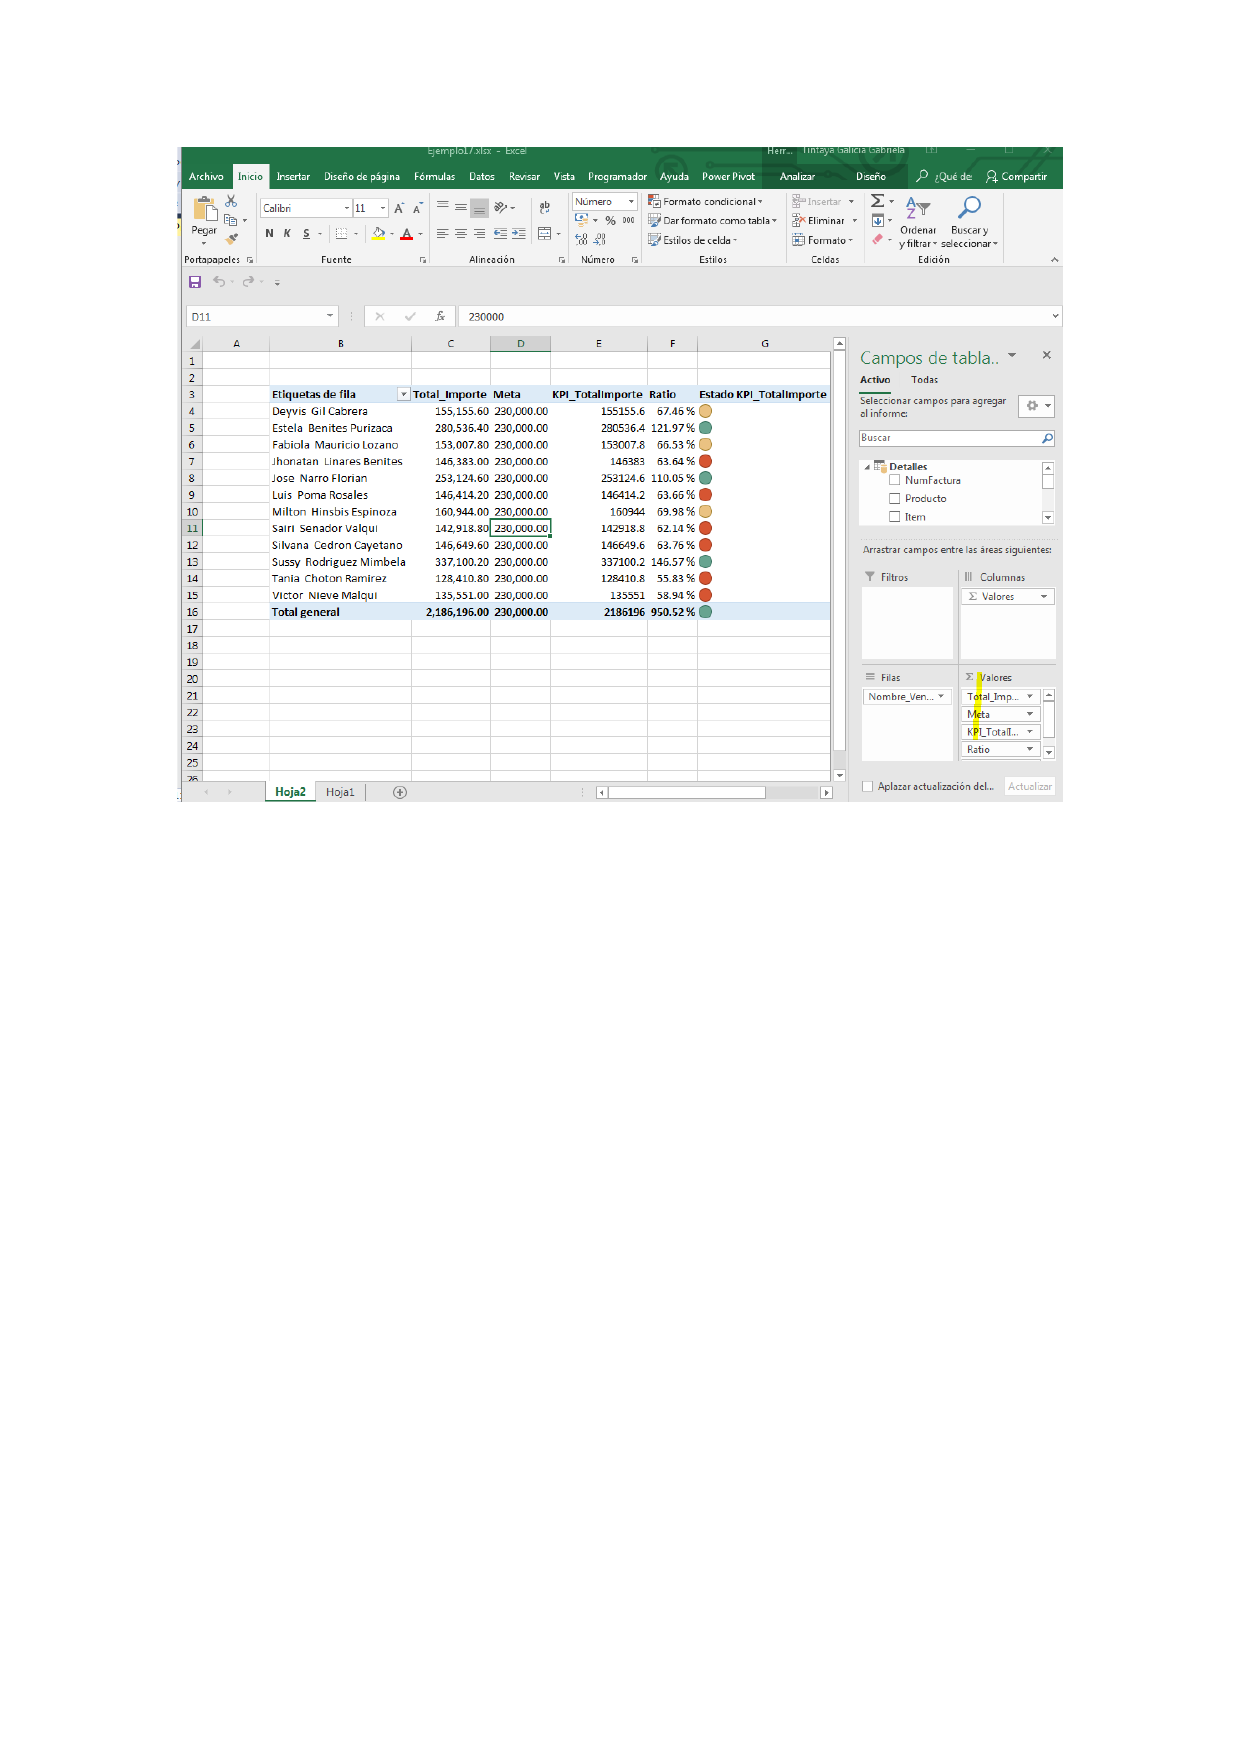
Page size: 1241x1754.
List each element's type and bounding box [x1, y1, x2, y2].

picture [177, 147, 1063, 802]
